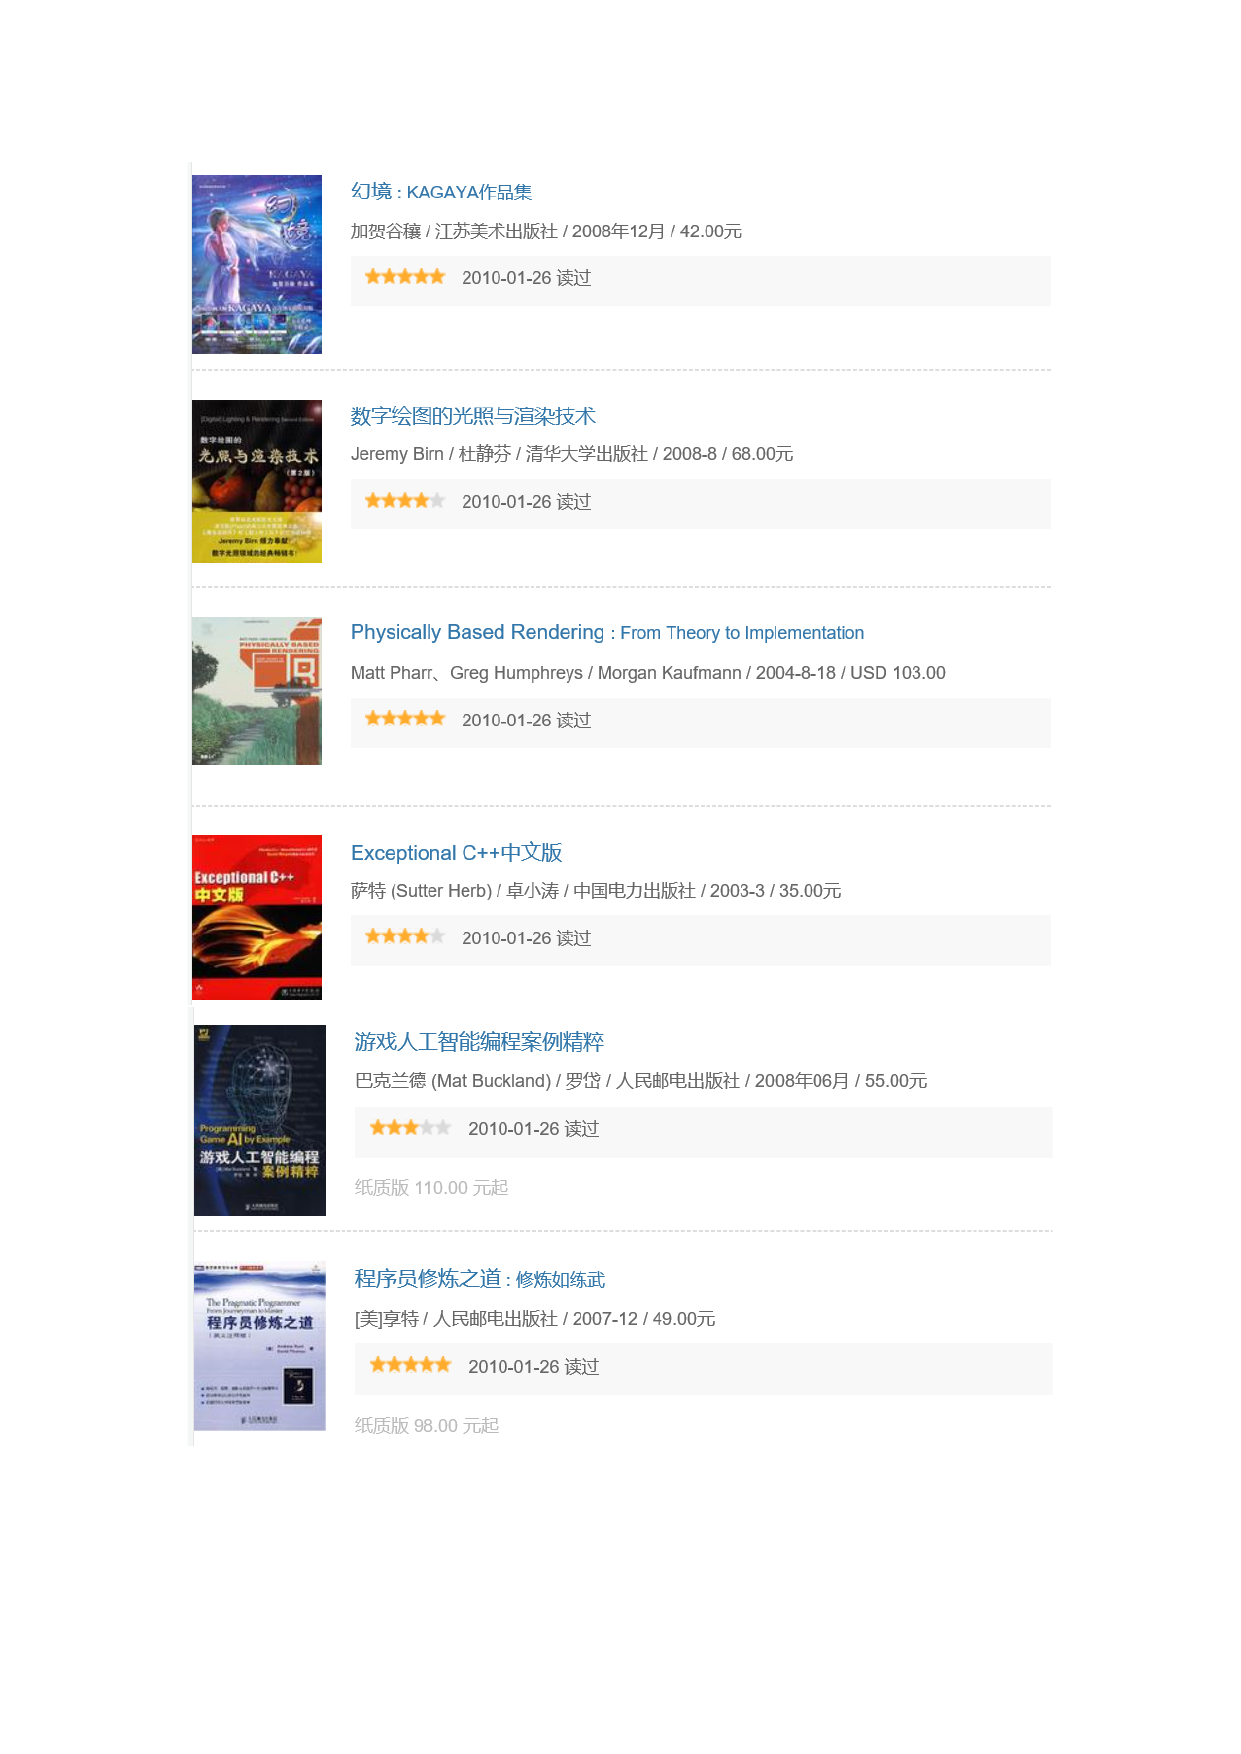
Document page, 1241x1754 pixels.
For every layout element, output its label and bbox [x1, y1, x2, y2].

picture [187, 162, 1053, 1005]
picture [187, 1007, 1053, 1446]
